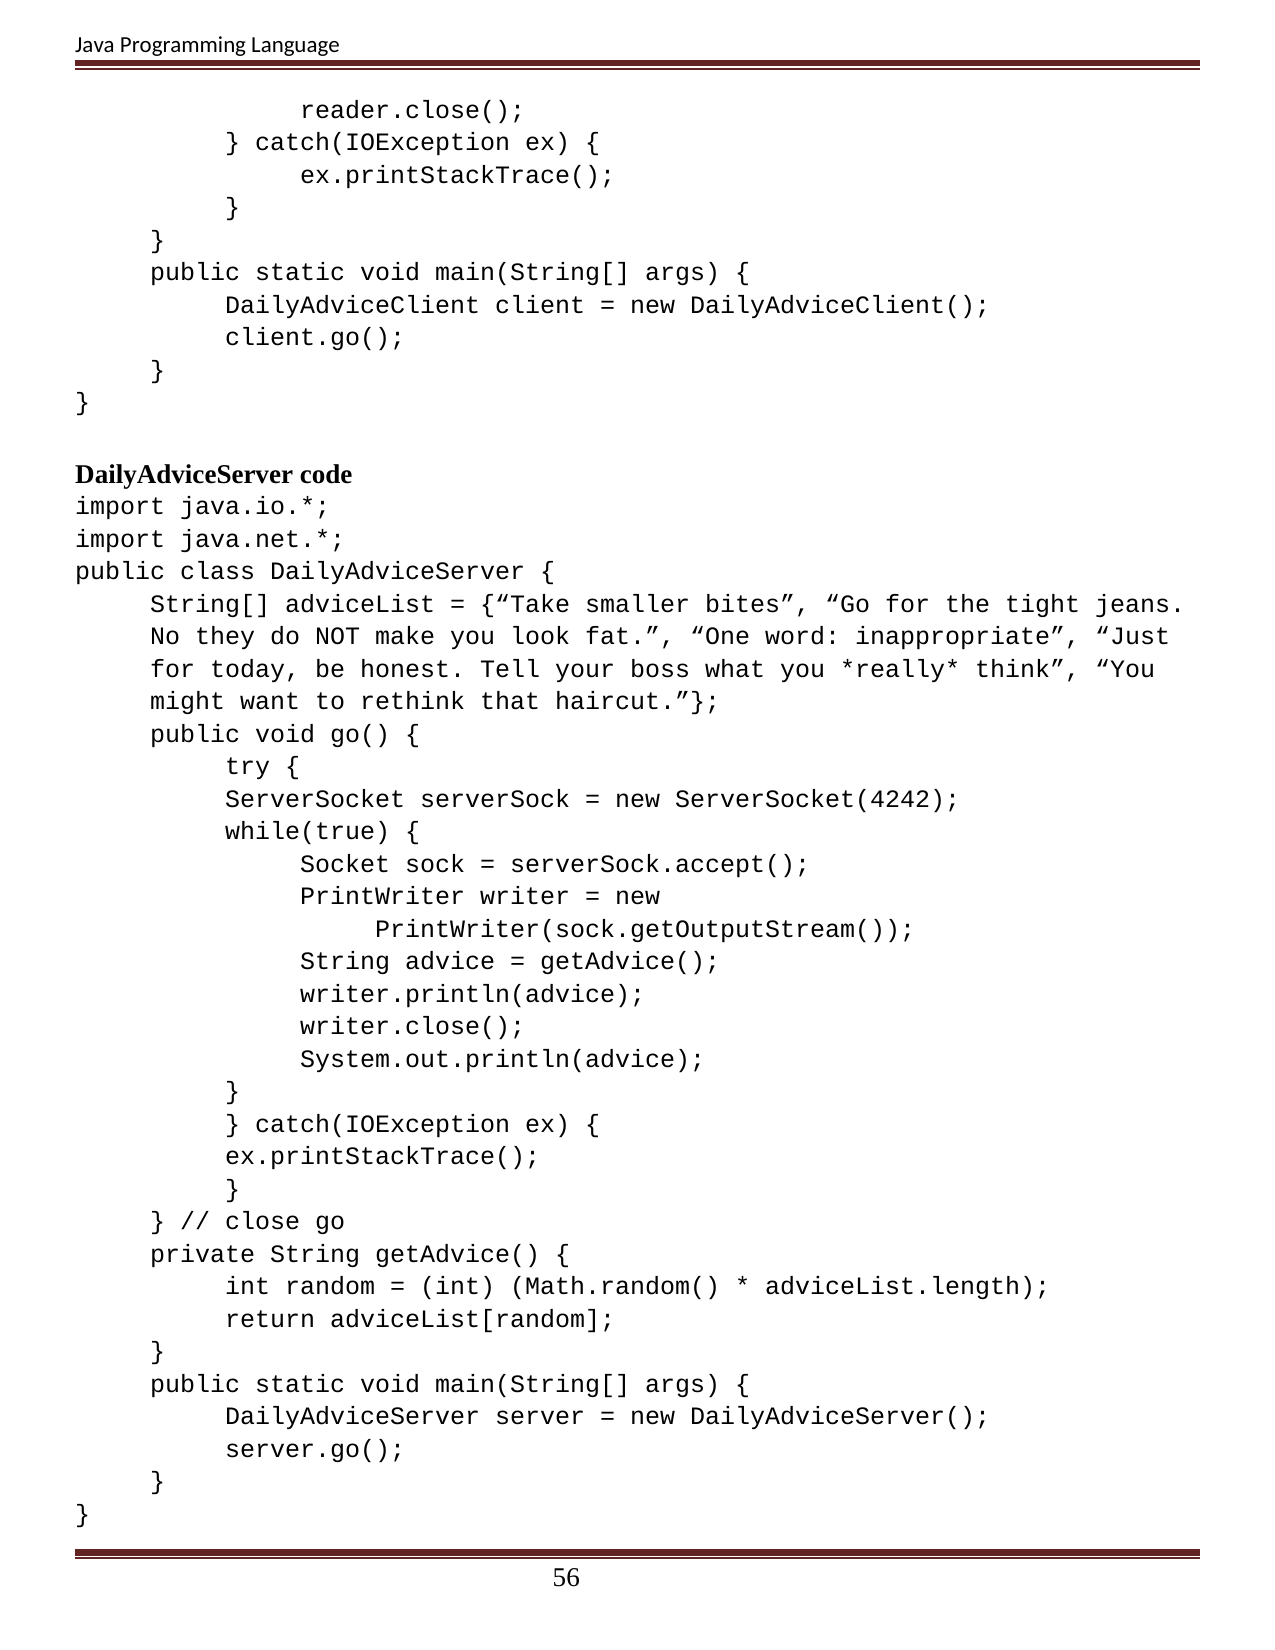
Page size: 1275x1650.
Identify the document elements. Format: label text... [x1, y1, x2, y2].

text System.out.println(advice); [300, 1046, 1200, 1075]
text import java.io.*; [75, 494, 1200, 522]
text } [150, 1469, 1200, 1497]
text } [225, 195, 1200, 223]
text } [150, 227, 1200, 256]
text Socket sock = serverSock.accept(); [300, 851, 1200, 880]
text } [150, 1339, 1200, 1367]
text client.go(); [225, 325, 1200, 353]
text writer.println(advice); [300, 981, 1200, 1010]
text ex.printStackTrace(); [225, 162, 1200, 191]
text } catch(IOException ex) { [225, 1111, 1200, 1140]
text reader.close(); [300, 97, 1200, 126]
text public class DailyAdviceServer { [75, 559, 1200, 587]
text DailyAdviceClient client = new DailyAdviceClient(); [225, 292, 1200, 321]
text } [150, 357, 1200, 386]
text ex.printStackTrace(); [225, 1144, 1200, 1172]
text server.go(); [225, 1436, 1200, 1465]
text } [225, 1079, 1200, 1107]
text int random = (int) (Math.random() * adviceList.length); [225, 1274, 1200, 1302]
text private String getAdvice() { [150, 1241, 1200, 1270]
text while(true) { [225, 819, 1200, 847]
text } // close go [150, 1209, 1200, 1237]
text String[] adviceList = {“Take smaller bites”, “Go for the tight jeans. No they do NOT make you look fat.”, “One word: inappropriate”, “Just for today, be honest. Tell your boss what you *really* think”, “You might want to rethink that haircut.”}; [150, 591, 1200, 717]
text ServerSocket serverSock = new ServerSocket(4242); [225, 786, 1200, 815]
text try { [225, 754, 1200, 782]
text writer.close(); [300, 1014, 1200, 1042]
text } [75, 1501, 1200, 1530]
text DailyAdviceServer server = new DailyAdviceServer(); [225, 1404, 1200, 1432]
text DailyAdviceServer code [75, 458, 1200, 489]
text } [225, 1176, 1200, 1205]
text PrintWriter writer = new [225, 884, 1200, 912]
text return adviceList[random]; [225, 1306, 1200, 1335]
text } [75, 390, 1200, 418]
text public static void main(String[] args) { [150, 1371, 1200, 1400]
text import java.net.*; [75, 526, 1200, 555]
text PrintWriter(sock.getOutputStream()); [300, 916, 1200, 945]
text } catch(IOException ex) { [225, 130, 1200, 158]
text public void go() { [150, 721, 1200, 750]
text public static void main(String[] args) { [150, 260, 1200, 288]
text String advice = getAdvice(); [300, 949, 1200, 977]
